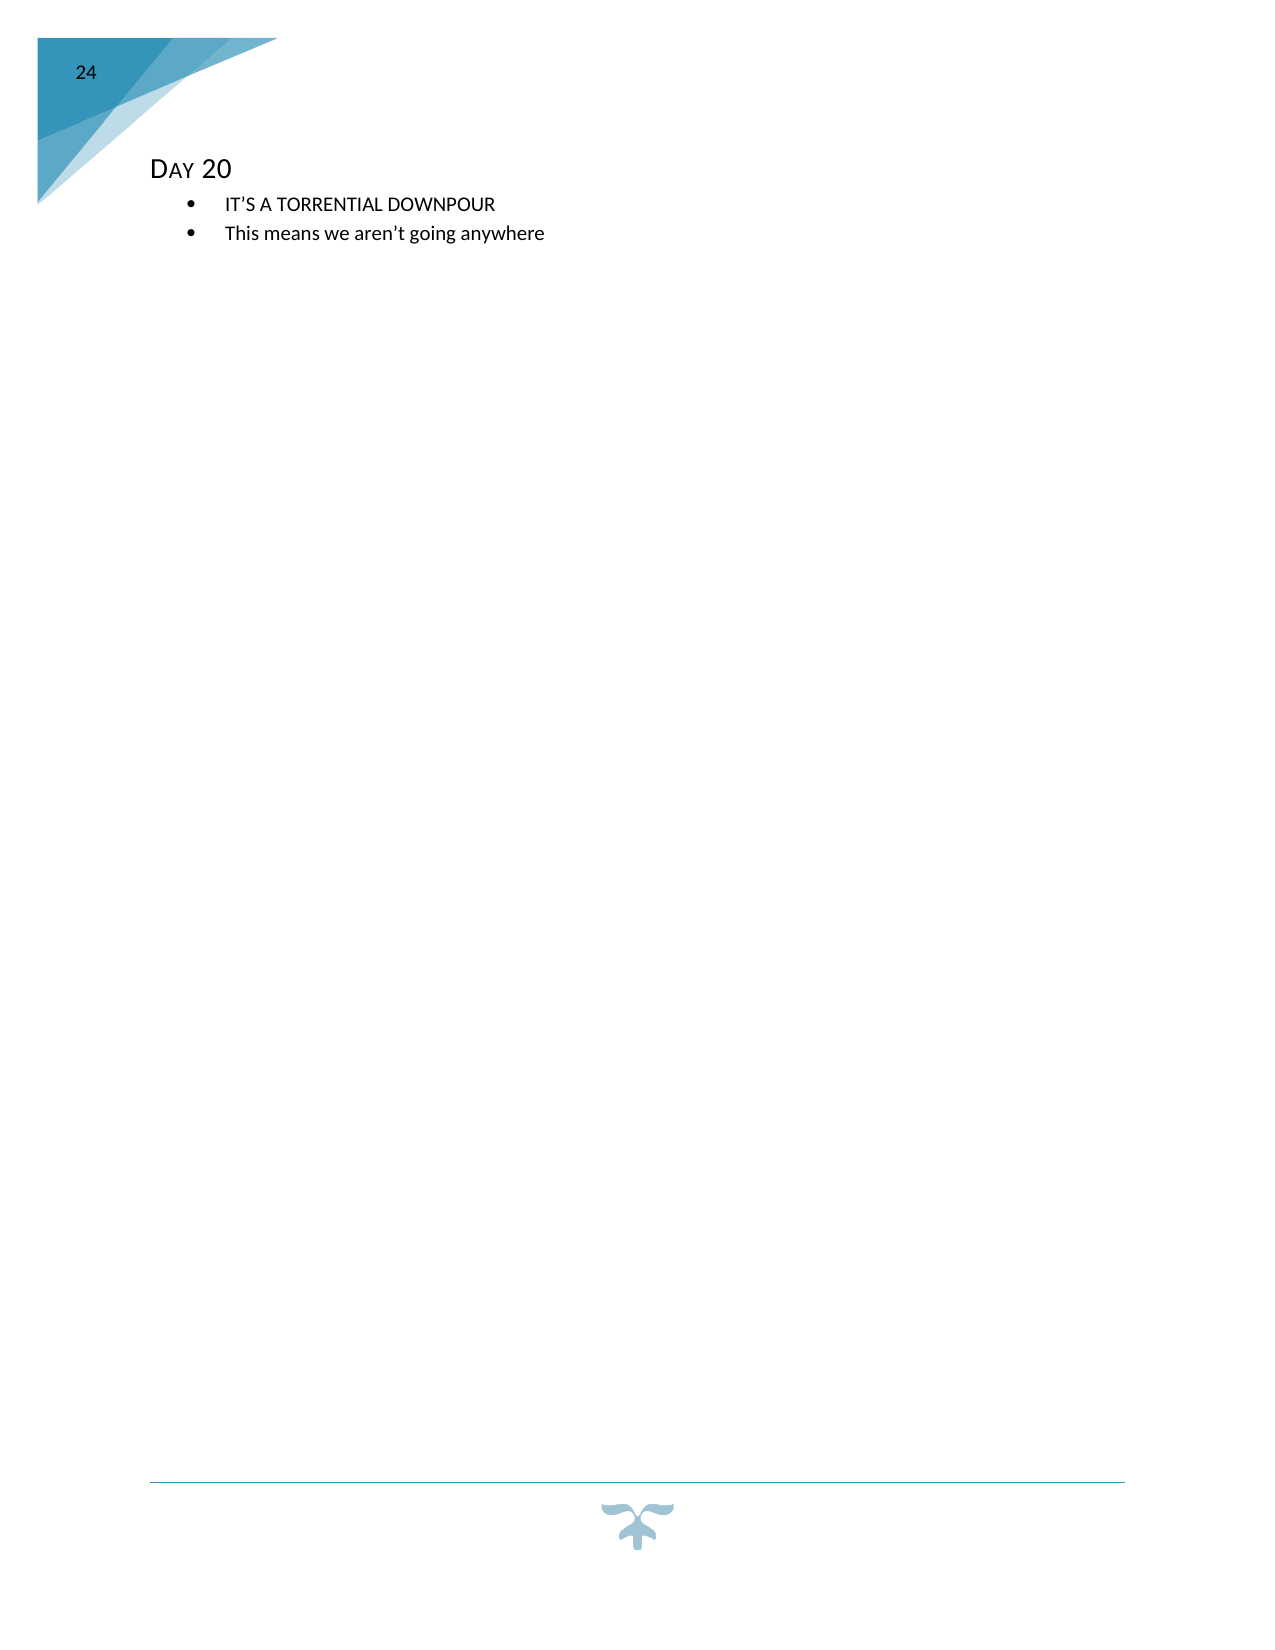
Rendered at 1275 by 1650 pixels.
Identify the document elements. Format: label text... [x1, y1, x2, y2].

picture [37, 37, 279, 206]
subtitle Day 20 [150, 150, 1125, 186]
list This means we aren’t going anywhere [187, 220, 1125, 246]
list IT’S A TORRENTIAL DOWNPOUR [187, 191, 1125, 216]
